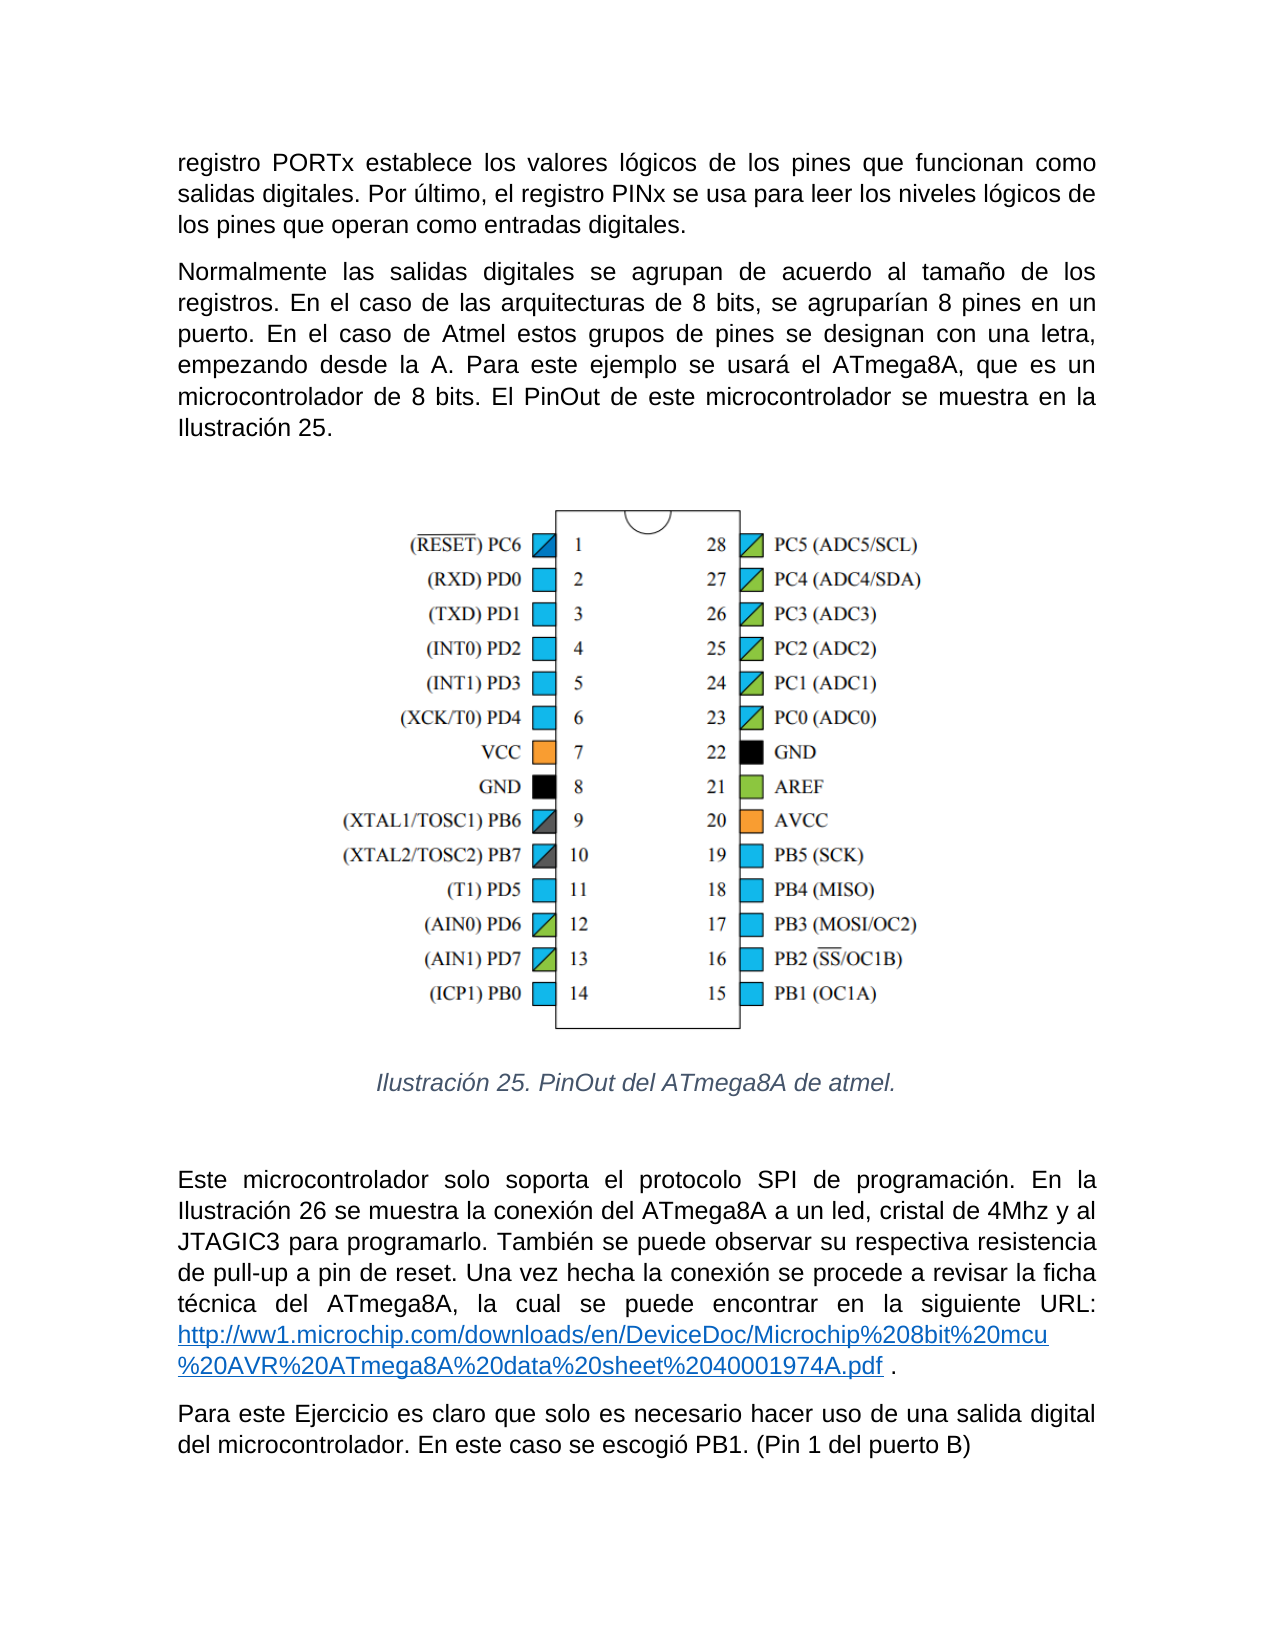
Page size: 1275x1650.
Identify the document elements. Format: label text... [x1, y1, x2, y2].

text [177, 148, 1098, 238]
text Este microcontrolador solo soporta el protocolo SPI de programación. En la Ilustración 26 se muestra la conexión del ATmega8A a un led, cristal de 4Mhz y al JTAGIC3 para programarlo. También se puede observar su respectiva resistencia de pull-up a pin de reset. Una vez hecha la conexión se procede a revisar la ficha técnica del ATmega8A, la cual se puede encontrar en la siguiente URL: http://ww1.microchip.com/downloads/en/DeviceDoc/Microchip%208bit%20mcu%20AVR%20ATmega8A%20data%20sheet%2040001974A.pdf . [177, 1165, 1098, 1380]
picture [313, 508, 962, 1049]
text Ilustración 25. PinOut del ATmega8A de atmel. [177, 1068, 1098, 1096]
text Normalmente las salidas digitales se agrupan de acuerdo al tamaño de los registros. En el caso de las arquitecturas de 8 bits, se agruparían 8 pines en un puerto. En el caso de Atmel estos grupos de pines se designan con una letra, empezando desde la A. Para este ejemplo se usará el ATmega8A, que es un microcontrolador de 8 bits. El PinOut de este microcontrolador se muestra en la Ilustración 25. [177, 257, 1098, 441]
text Para este Ejercicio es claro que solo es necesario hacer uso de una salida digital del microcontrolador. En este caso se escogió PB1. (Pin 1 del puerto B) [177, 1399, 1098, 1459]
